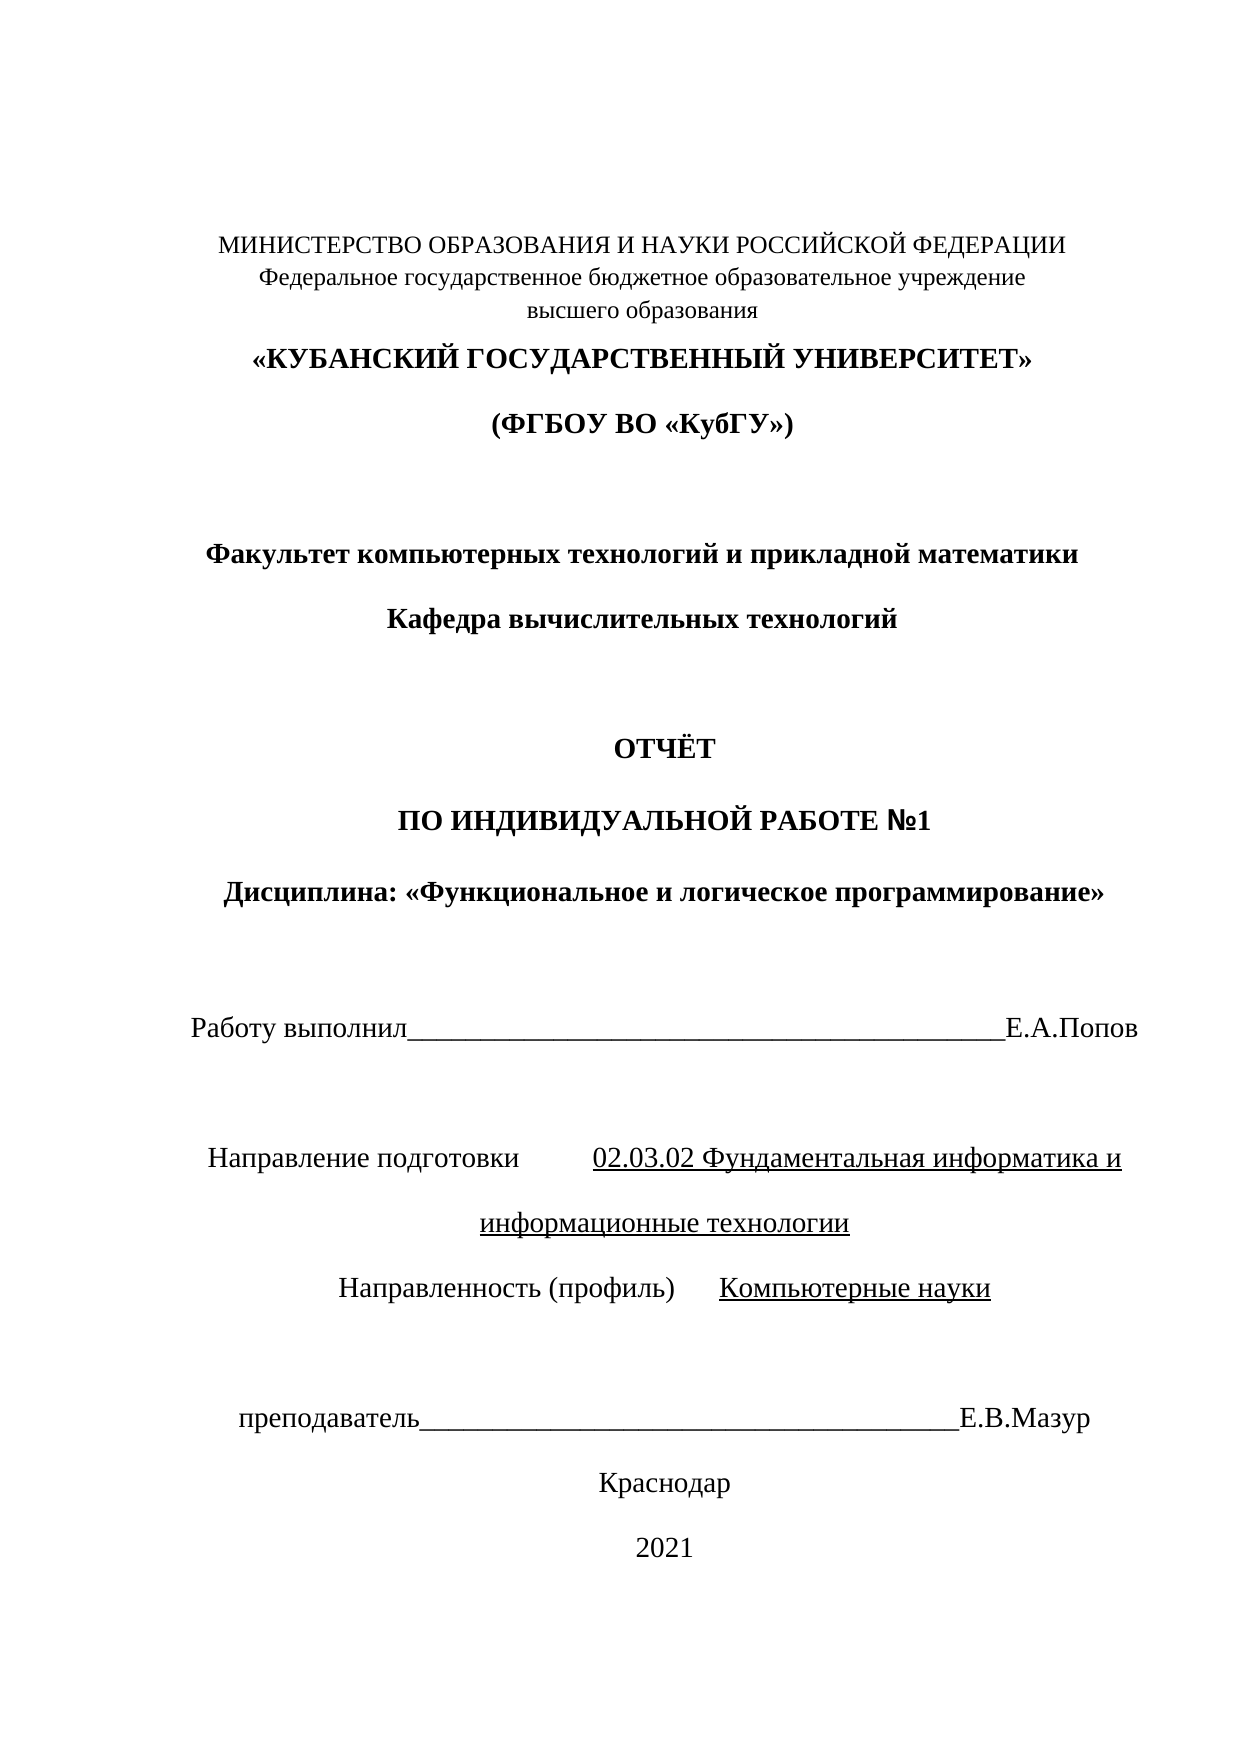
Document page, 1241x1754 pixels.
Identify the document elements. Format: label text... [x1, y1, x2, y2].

text информационные технологии [177, 1189, 1152, 1254]
text высшего образования [133, 293, 1152, 325]
text Направленность (профиль) Компьютерные науки [177, 1254, 1152, 1319]
text Факультет компьютерных технологий и прикладной математики [133, 520, 1152, 585]
text МИНИСТЕРСТВО ОБРАЗОВАНИЯ И НАУКИ РОССИЙСКОЙ ФЕДЕРАЦИИ [133, 228, 1152, 260]
text Федеральное государственное бюджетное образовательное учреждение [133, 260, 1152, 293]
text (ФГБОУ ВО «КубГУ») [133, 390, 1152, 455]
text Дисциплина: «Функциональное и логическое программирование» [133, 858, 1152, 923]
text ПО ИНДИВИДУАЛЬНОЙ РАБОТЕ №1 [133, 787, 1152, 852]
text 2021 [177, 1514, 1152, 1579]
text преподаватель_____________________________________Е.В.Мазур [177, 1384, 1152, 1449]
text Кафедра вычислительных технологий [133, 585, 1152, 650]
text ОТЧЁТ [133, 715, 1152, 780]
text Краснодар [177, 1449, 1152, 1514]
text Направление подготовки 02.03.02 Фундаментальная информатика и [177, 1124, 1152, 1189]
text Работу выполнил_________________________________________Е.A.Попов [177, 994, 1152, 1059]
text «КУБАНСКИЙ ГОСУДАРСТВЕННЫЙ УНИВЕРСИТЕТ» [133, 325, 1152, 390]
